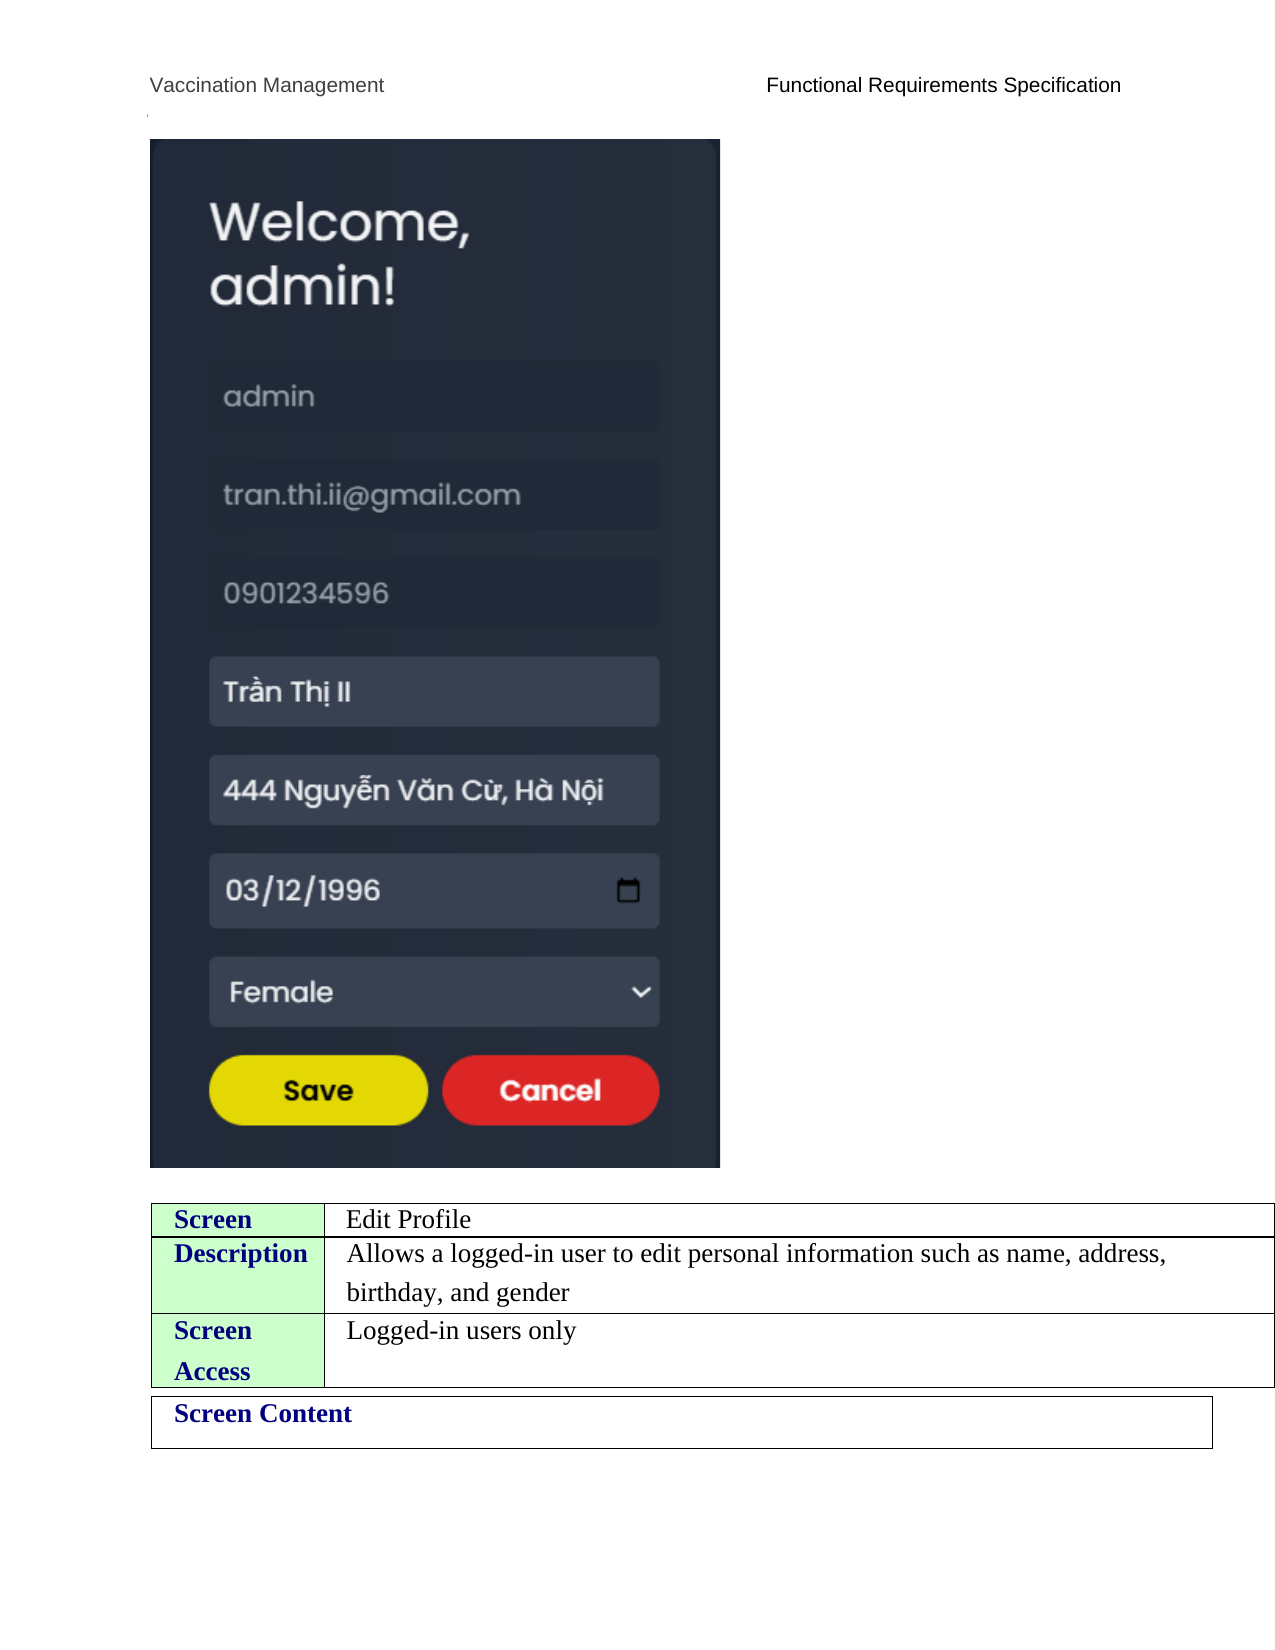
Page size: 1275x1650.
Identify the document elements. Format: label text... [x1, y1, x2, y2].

table_cell Logged-in users only [325, 1314, 1274, 1387]
table_header Edit Profile [325, 1204, 1274, 1236]
table_cell Description [152, 1238, 324, 1313]
table_header Screen [152, 1204, 324, 1236]
table_cell Screen Access [152, 1314, 324, 1387]
picture [150, 139, 721, 1168]
table_cell Allows a logged-in user to edit personal information such as name, address, birthday, and gender [325, 1238, 1274, 1313]
table_header Screen Content [152, 1397, 1212, 1448]
